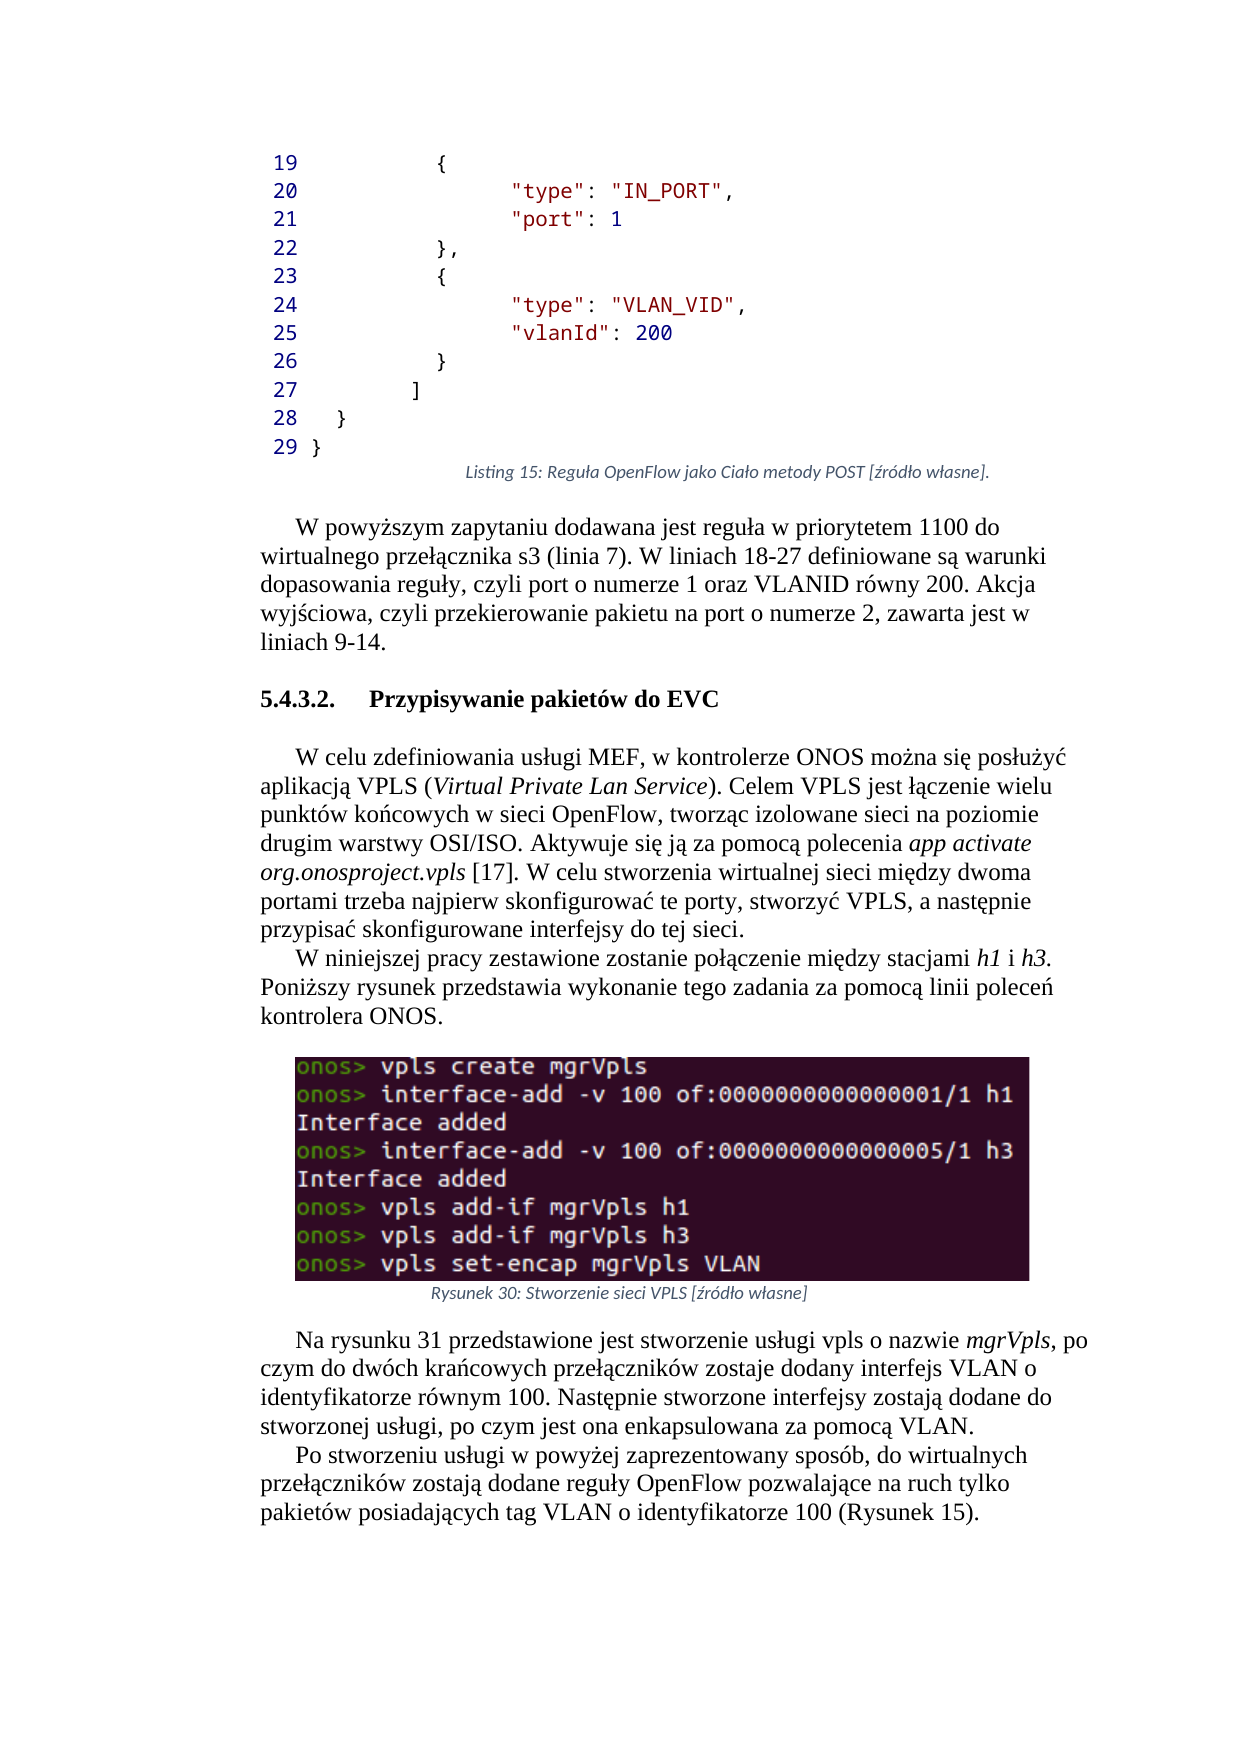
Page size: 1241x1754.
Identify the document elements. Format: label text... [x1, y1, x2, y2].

text 26 } [260, 347, 1093, 375]
text W niniejszej pracy zestawione zostanie połączenie między stacjami h1 i h3. Poniższy rysunek przedstawia wykonanie tego zadania za pomocą linii poleceń kontrolera ONOS. [260, 943, 1093, 1058]
text Na rysunku 31 przedstawione jest stworzenie usługi vpls o nazwie mgrVpls, po czym do dwóch krańcowych przełączników zostaje dodany interfejs VLAN o identyfikatorze równym 100. Następnie stworzone interfejsy zostają dodane do stworzonej usługi, po czym jest ona enkapsulowana za pomocą VLAN. [260, 1325, 1093, 1440]
text 20 "type": "IN_PORT", [260, 176, 1093, 204]
text 19 { [260, 148, 1093, 176]
text 27 ] [260, 375, 1093, 403]
text Listing 15: Reguła OpenFlow jako Ciało metody POST [źródło własne]. [328, 460, 1093, 483]
text 24 "type": "VLAN_VID", [260, 290, 1093, 318]
text 22 }, [260, 233, 1093, 261]
text W powyższym zapytaniu dodawana jest reguła w priorytetem 1100 do wirtualnego przełącznika s3 (linia 7). W liniach 18-27 definiowane są warunki dopasowania reguły, czyli port o numerze 1 oraz VLANID równy 200. Akcja wyjściowa, czyli przekierowanie pakietu na port o numerze 2, zawarta jest w liniach 9-14. [260, 512, 1093, 656]
text 25 "vlanId": 200 [260, 318, 1093, 347]
list Przypisywanie pakietów do EVC [260, 684, 1093, 713]
text W celu zdefiniowania usługi MEF, w kontrolerze ONOS można się posłużyć aplikacją VPLS (Virtual Private Lan Service). Celem VPLS jest łączenie wielu punktów końcowych w sieci OpenFlow, tworząc izolowane sieci na poziomie drugim warstwy OSI/ISO. Aktywuje się ją za pomocą polecenia app activate org.onosproject.vpls [17]. W celu stworzenia wirtualnej sieci między dwoma portami trzeba najpierw skonfigurować te porty, stworzyć VPLS, a następnie przypisać skonfigurowane interfejsy do tej sieci. [260, 742, 1093, 943]
text Po stworzeniu usługi w powyżej zaprezentowany sposób, do wirtualnych przełączników zostają dodane reguły OpenFlow pozwalające na ruch tylko pakietów posiadających tag VLAN o identyfikatorze 100 (Rysunek 15). [260, 1440, 1093, 1526]
text 23 { [260, 261, 1093, 290]
picture [295, 1057, 1030, 1281]
text Rysunek : Stworzenie sieci VPLS [źródło własne] [148, 1281, 1093, 1304]
text 28 } [260, 403, 1093, 432]
text 21 "port": 1 [260, 204, 1093, 233]
text 29 } [260, 432, 1093, 460]
